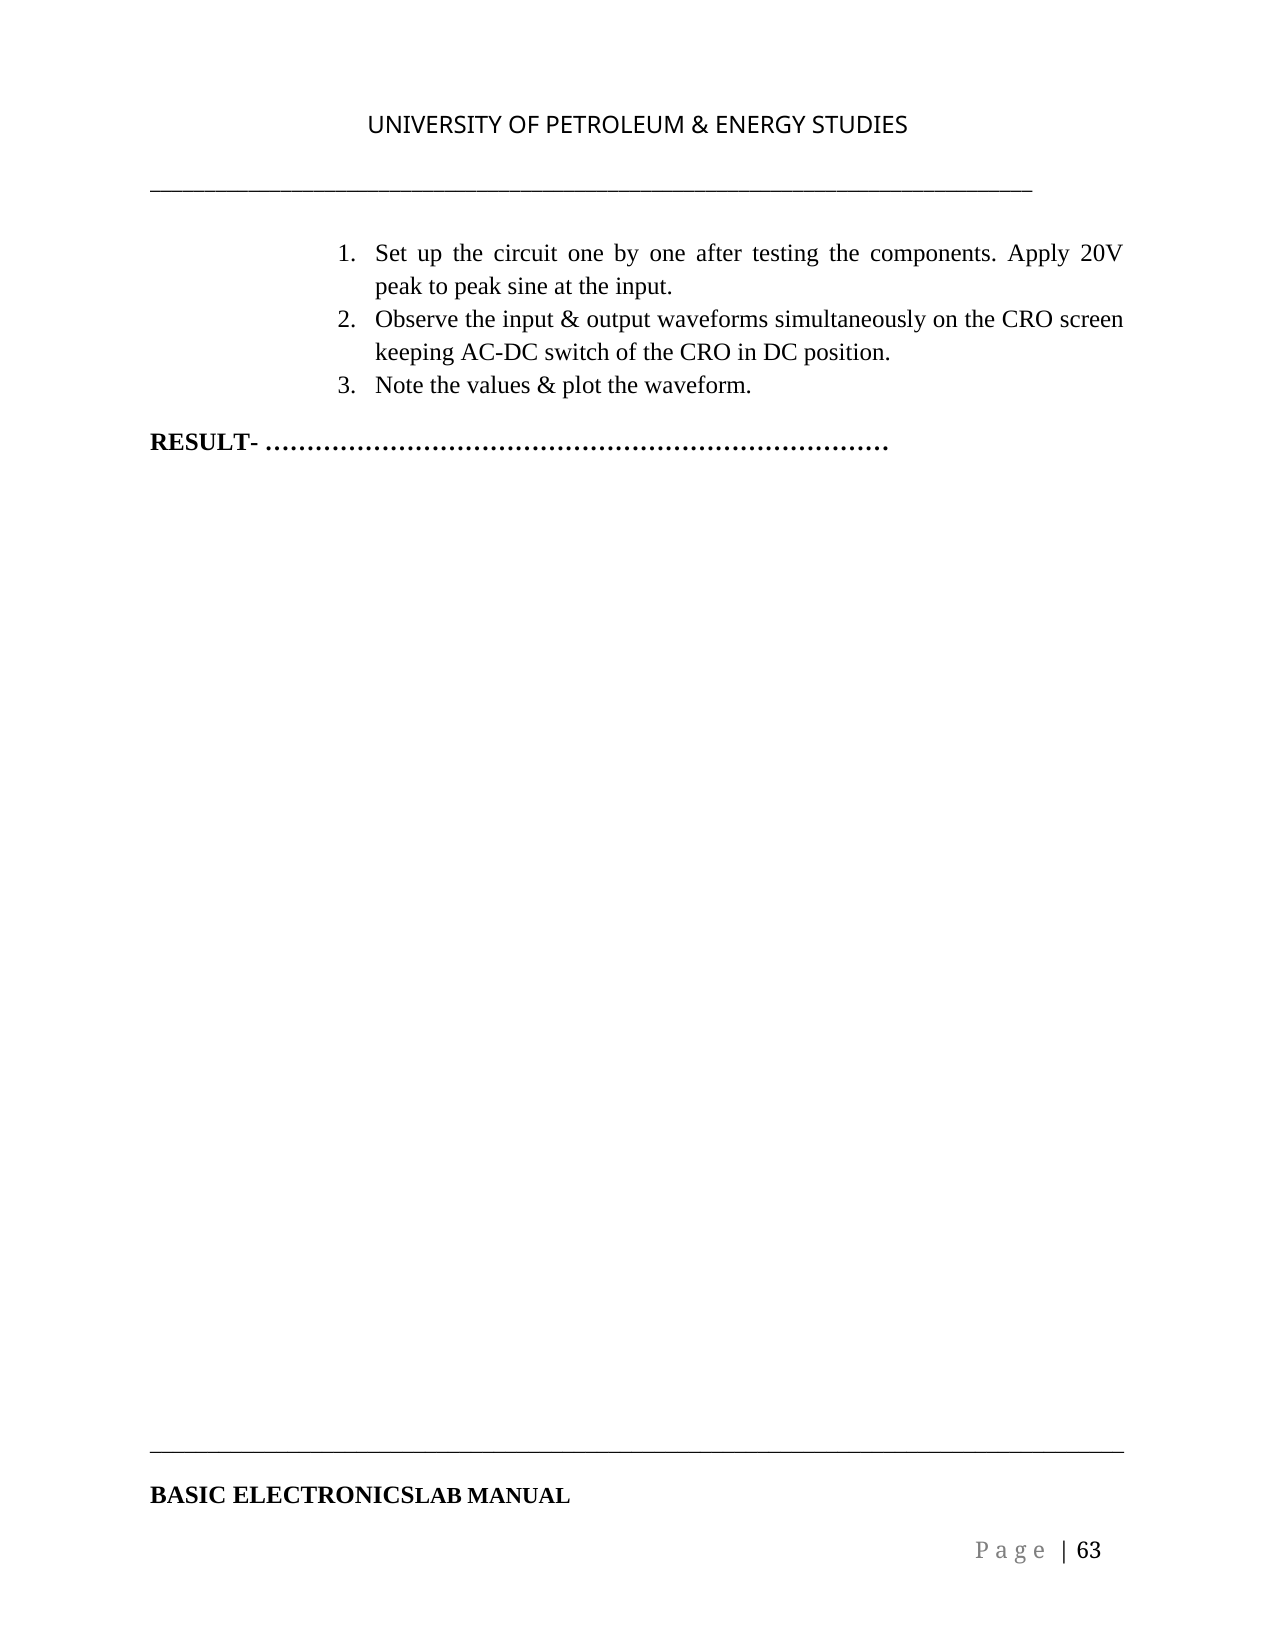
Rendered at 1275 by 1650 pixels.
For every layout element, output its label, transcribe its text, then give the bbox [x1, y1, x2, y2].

list Set up the circuit one by one after testing the components. Apply 20V peak to peak sine at the input. [337, 238, 1125, 300]
list Observe the input & output waveforms simultaneously on the CRO screen keeping AC-DC switch of the CRO in DC position. [337, 304, 1125, 366]
list Note the values & plot the waveform. [337, 370, 1125, 398]
text RESULT- ………………………………………………………………… [150, 427, 1125, 456]
